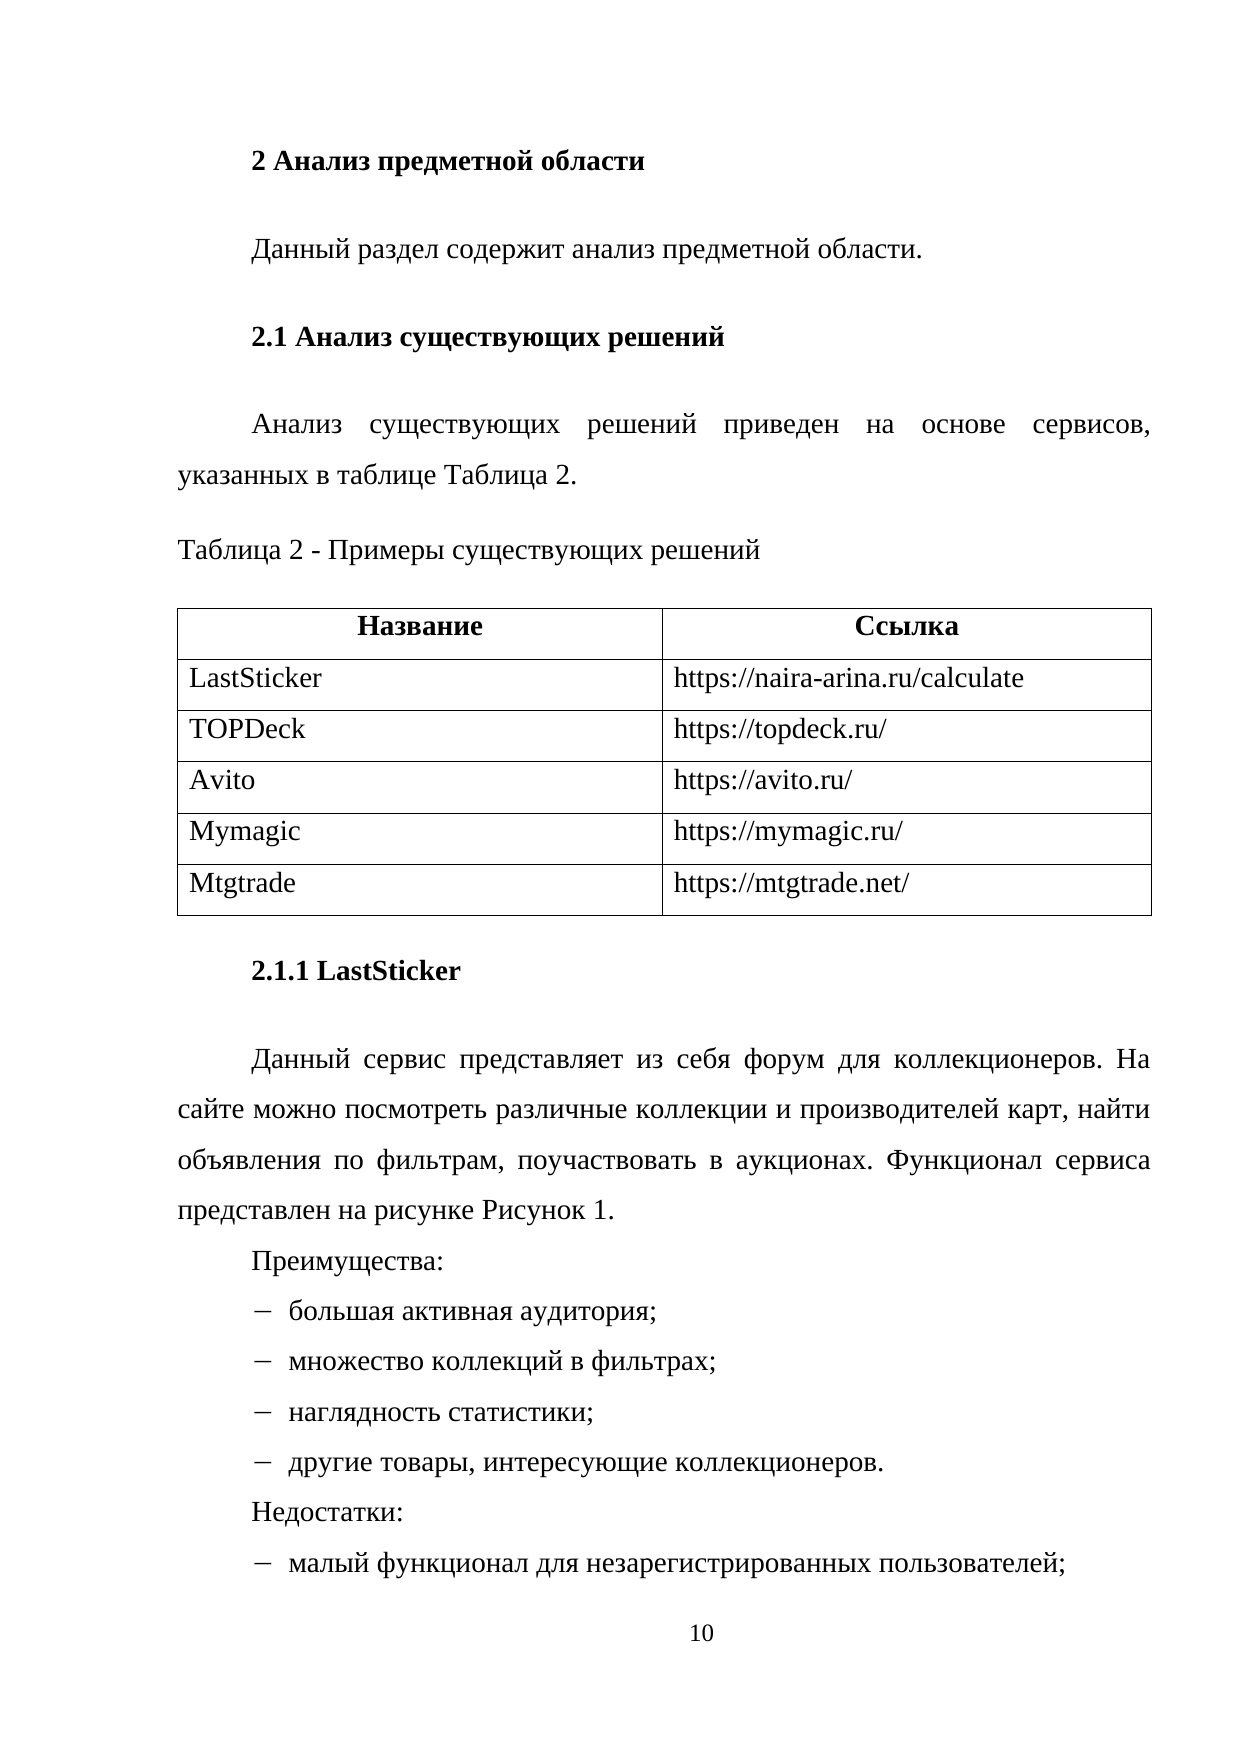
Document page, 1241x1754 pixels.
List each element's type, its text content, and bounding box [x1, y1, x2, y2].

table_cell LastSticker [178, 660, 662, 710]
subtitle LastSticker [177, 953, 1152, 987]
table_header Ссылка [663, 609, 1151, 659]
text Преимущества: [177, 1243, 1152, 1276]
table_header Название [178, 609, 662, 659]
table_cell https://avito.ru/ [663, 762, 1151, 812]
text Данный сервис представляет из себя форум для коллекционеров. На сайте можно посмотреть различные коллекции и производителей карт, найти объявления по фильтрам, поучаствовать в аукционах. Функционал сервиса представлен на рисунке Рисунок 1. [177, 1041, 1152, 1226]
subtitle Анализ существующих решений [177, 319, 1152, 352]
text наглядность статистики; [251, 1394, 1152, 1427]
subtitle Анализ предметной области [177, 143, 1152, 177]
table_cell Avito [178, 762, 662, 812]
table_cell TOPDeck [178, 711, 662, 761]
table_cell Mtgtrade [178, 865, 662, 915]
text Данный раздел содержит анализ предметной области. [177, 231, 1152, 264]
text малый функционал для незарегистрированных пользователей; [251, 1545, 1152, 1578]
table_cell https://mtgtrade.net/ [663, 865, 1151, 915]
table_cell https://mymagic.ru/ [663, 814, 1151, 864]
table_cell Mymagic [178, 814, 662, 864]
text множество коллекций в фильтрах; [251, 1343, 1152, 1377]
text Таблица - Примеры существующих решений [177, 532, 1152, 566]
table_cell https://naira-arina.ru/calculate [663, 660, 1151, 710]
text Недостатки: [177, 1494, 1152, 1528]
text другие товары, интересующие коллекционеров. [251, 1444, 1152, 1478]
table_cell https://topdeck.ru/ [663, 711, 1151, 761]
text большая активная аудитория; [251, 1293, 1152, 1327]
text Анализ существующих решений приведен на основе сервисов, указанных в таблице Таблица 2. [177, 407, 1152, 490]
